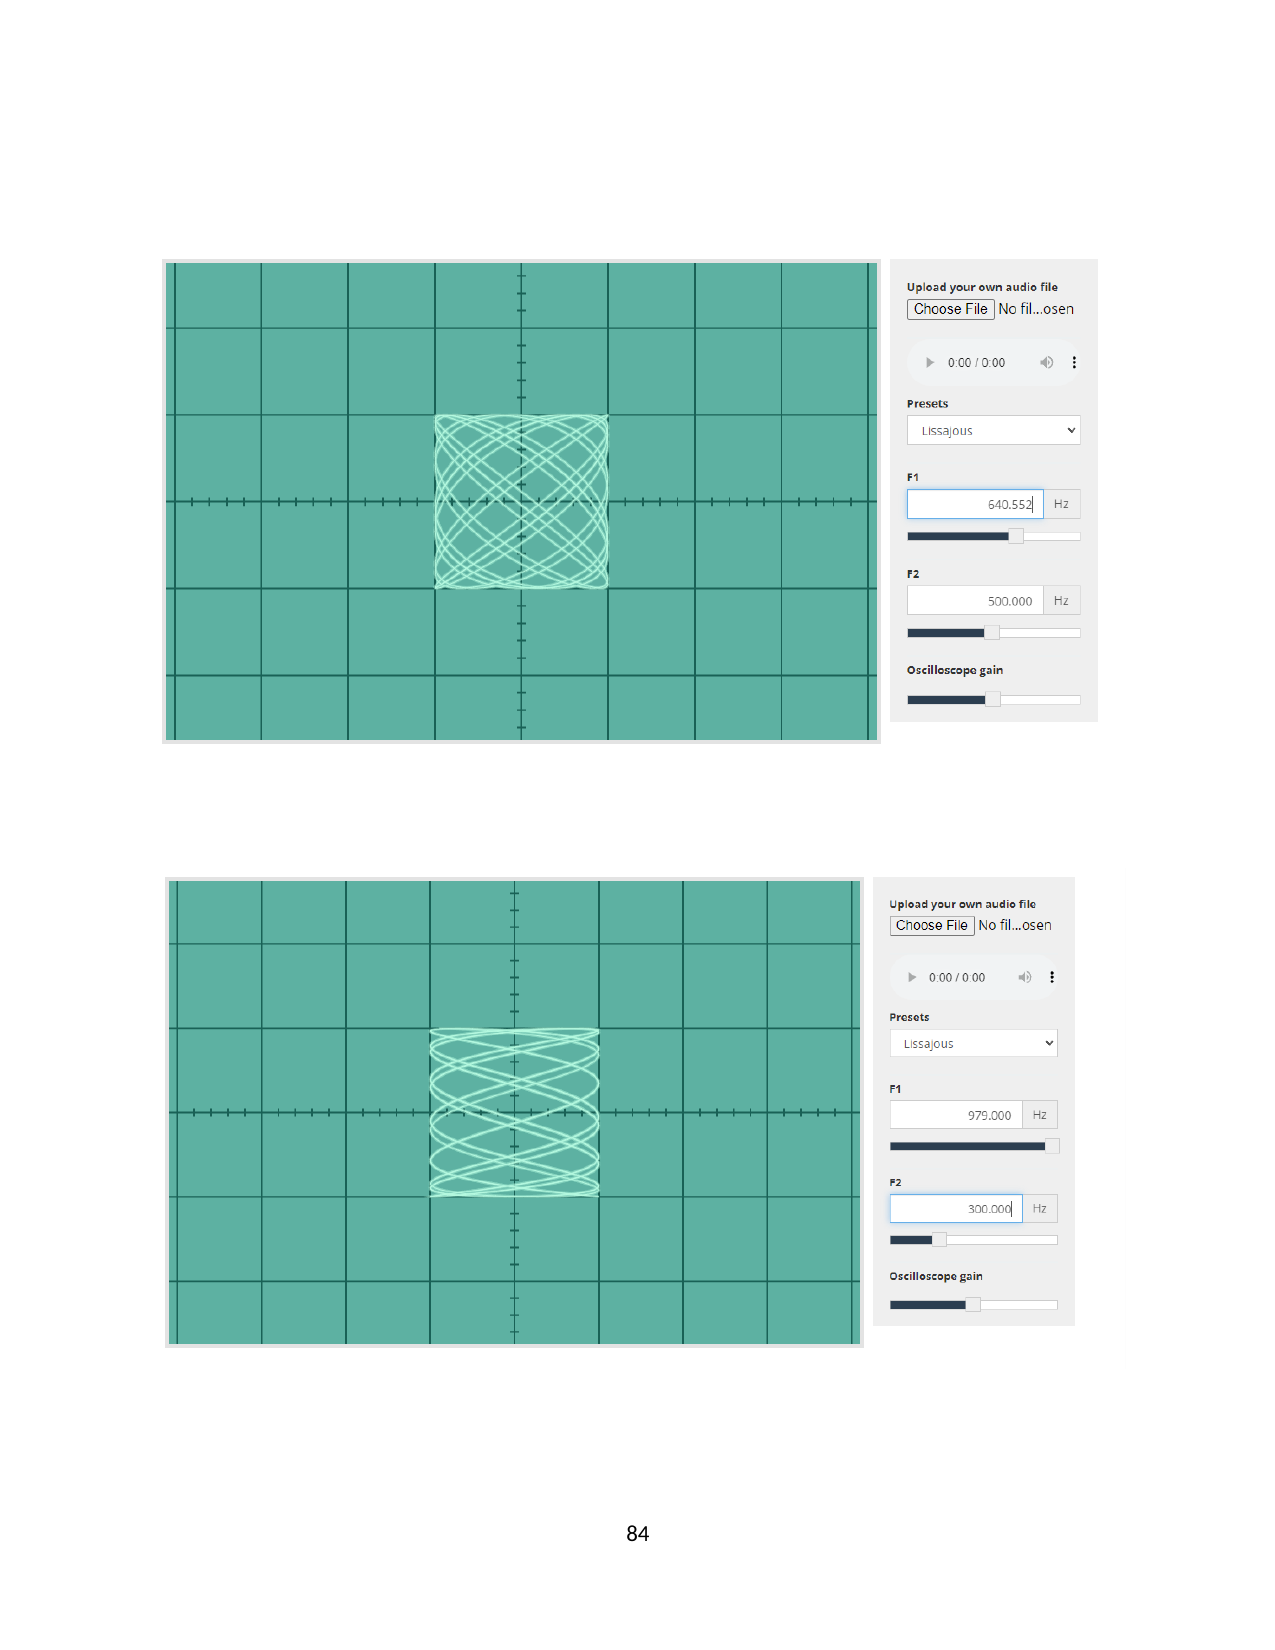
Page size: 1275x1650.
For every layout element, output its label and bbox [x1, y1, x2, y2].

picture [150, 868, 1125, 1369]
picture [150, 243, 1125, 757]
